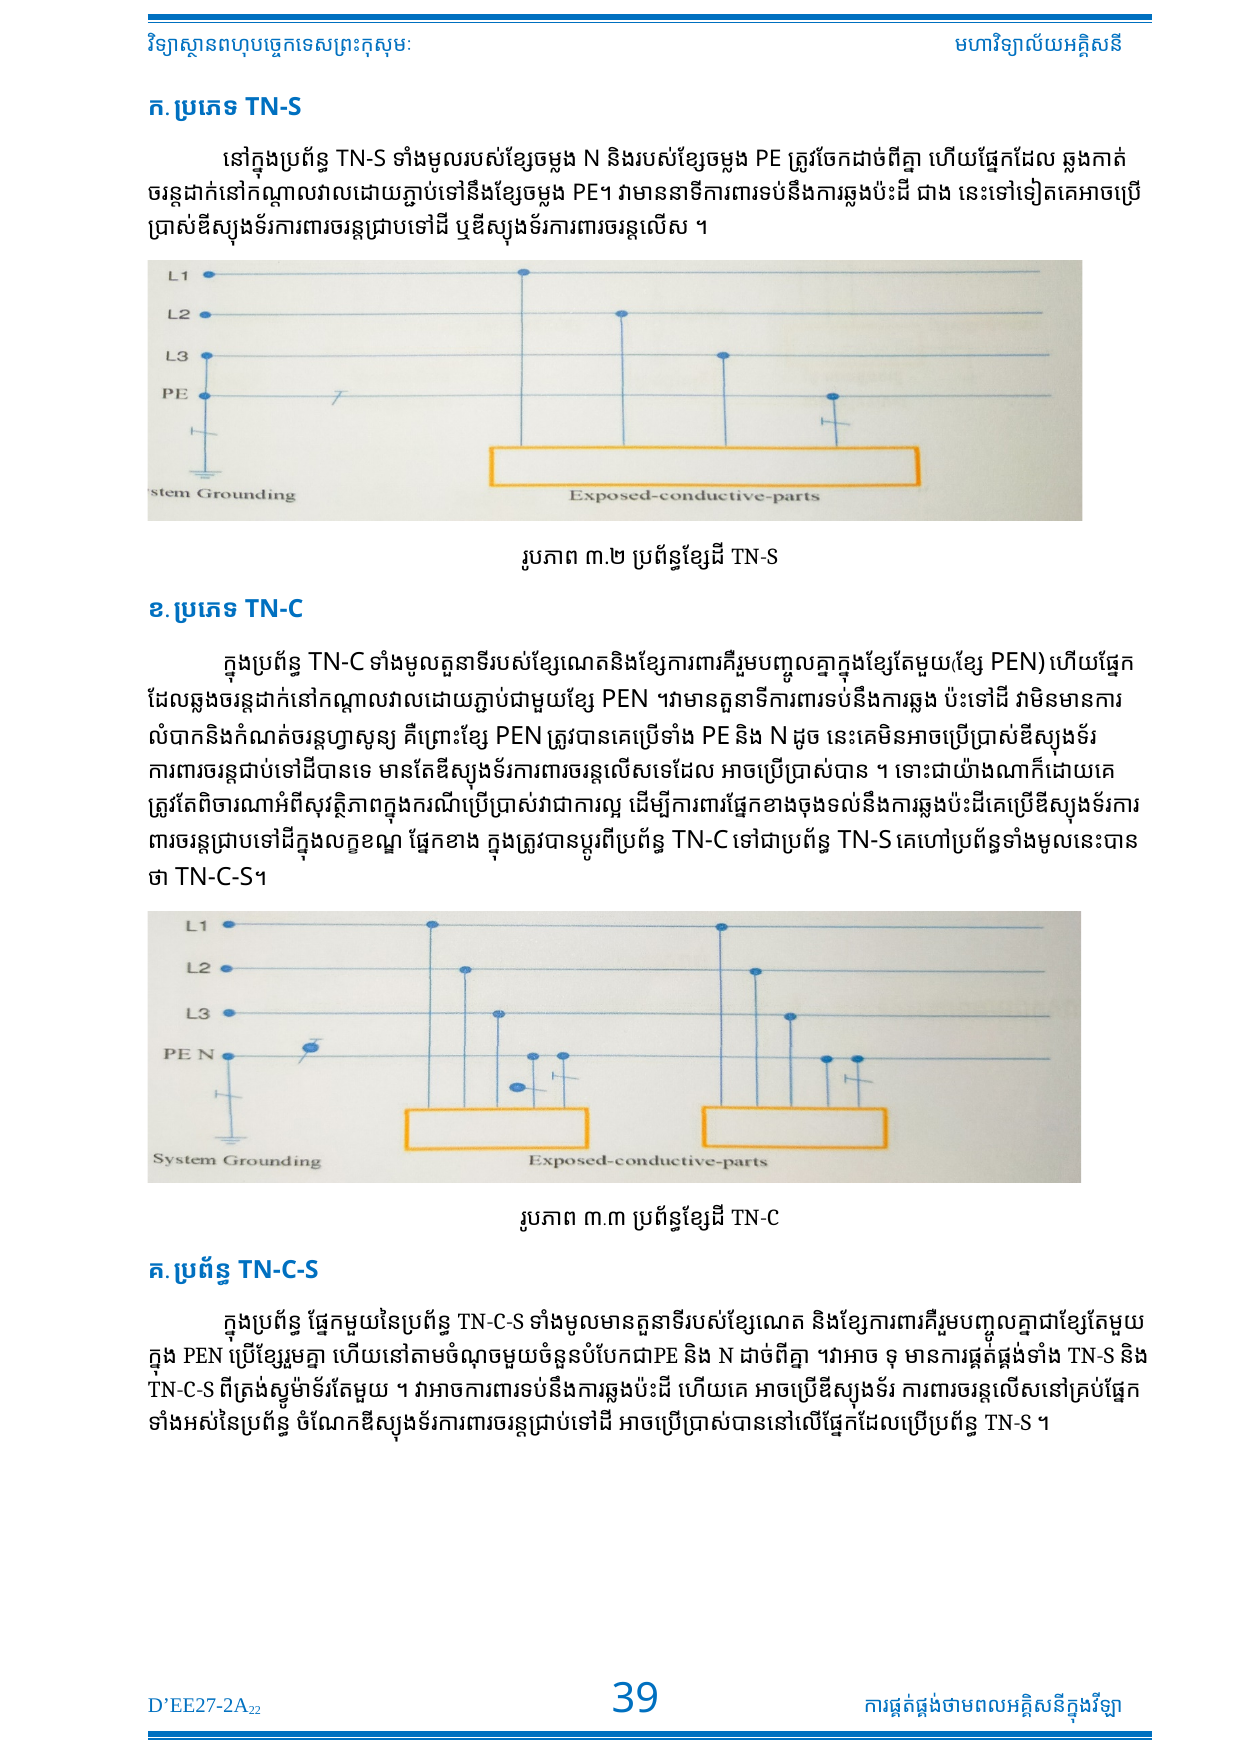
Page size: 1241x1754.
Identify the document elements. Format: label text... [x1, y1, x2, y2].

text រូបភាព ៣.២ ប្រព័ន្ធខ្សែដី TN-S [148, 540, 1152, 571]
text ខ. ប្រភេទ TN-C [148, 590, 1152, 624]
text ក្នុងប្រព័ន្ធ TN-C ទាំងមូលតួនាទីរបស់ខ្សែណេតនិងខ្សែការពារគឺរួមបញ្ចូលគ្នាក្នុងខ្សែតែមួយ(ខ្សែ PEN) ហើយផ្នែកដែលឆ្លងចរន្តដាក់នៅកណ្ដាលវាលដោយភ្ជាប់ជាមួយខ្សែ PEN ។វាមានតួនាទីការពារទប់នឹងការឆ្លង ប៉ះទៅដី វាមិនមានការលំបាកនិងកំណត់ចរន្តហ្វាសូន្យ គឺព្រោះខ្សែ PEN ត្រូវបានគេប្រើទាំង PE និង N ដូច នេះគេមិនអាចប្រើប្រាស់ឌីស្យុងទ័រ ការពារចរន្តជាប់ទៅដីបានទេ មានតែឌីស្យុងទ័រការពារចរន្តលើសទេដែល អាចប្រើប្រាស់បាន ។ ទោះជាយ៉ាងណាក៏ដោយគេត្រូវតែពិចារណាអំពីសុវត្ថិភាពក្នុងករណីប្រើប្រាស់វាជាការល្អ ដើម្បីការពារផ្នែកខាងចុងទល់នឹងការឆ្លងប៉ះដីគេប្រើឌីស្យុងទ័រការពារចរន្តជ្រាបទៅដីក្នុងលក្ខខណ្ឌ ផ្នែកខាង ក្នុងត្រូវបានប្តូរពីប្រព័ន្ធ TN-C ទៅជាប្រព័ន្ធ TN-S គេហៅប្រព័ន្ធទាំងមូលនេះបានថា TN-C-S។ [148, 644, 1152, 892]
text រូបភាព ៣.៣ ប្រព័ន្ធខ្សែដី TN-C [148, 1201, 1152, 1232]
picture [147, 260, 1083, 521]
text ក្នុងប្រព័ន្ធ ផ្នែកមួយនៃប្រព័ន្ធ TN-C-S ទាំងមូលមានតួនាទីរបស់ខ្សែណេត និងខ្សែការពារគឺរួមបញ្ចូលគ្នាជាខ្សែតែមួយក្នុង PEN ប្រើខ្សែរួមគ្នា ហើយនៅតាមចំណុចមួយចំនួនបំបែកជាPE និង N ដាច់ពីគ្នា ។វាអាច ទុ មានការផ្គត់ផ្គង់ទាំង TN-S និង TN-C-S ពីត្រង់ស្វូម៉ាទ័រតែមួយ ។ វាអាចការពារទប់នឹងការឆ្លងប៉ះដី ហើយគេ អាចប្រើឌីស្យុងទ័រ ការពារចរន្តលើសនៅគ្រប់ផ្នែកទាំងអស់នៃប្រព័ន្ធ ចំណែកឌីស្យុងទ័រការពារចរន្តជ្រាប់ទៅដី អាចប្រើប្រាស់បាននៅលើផ្នែកដែលប្រើប្រព័ន្ធ TN-S ។ [148, 1305, 1152, 1438]
text គ. ប្រព័ន្ធ TN-C-S [148, 1252, 1152, 1286]
text ក. ប្រភេទ TN-S [148, 89, 1152, 123]
picture [147, 911, 1082, 1183]
text នៅក្នុងប្រព័ន្ធ TN-S ទាំងមូលរបស់ខ្សែចម្លង N និងរបស់ខ្សែចម្លង PE ត្រូវចែកដាច់ពីគ្នា ហើយផ្នែកដែល ឆ្លងកាត់ចរន្តដាក់នៅកណ្តាលវាលដោយភ្ជាប់ទៅនឹងខ្សែចម្លង PE។ វាមាននាទីការពារទប់នឹងការឆ្លងប៉ះដី ជាង នេះទៅទៀតគេអាចប្រើប្រាស់ឌីស្យុងទ័រការពារចរន្តជ្រាបទៅដី ឬឌីស្យុងទ័រការពារចរន្តលើស ។ [148, 142, 1152, 241]
